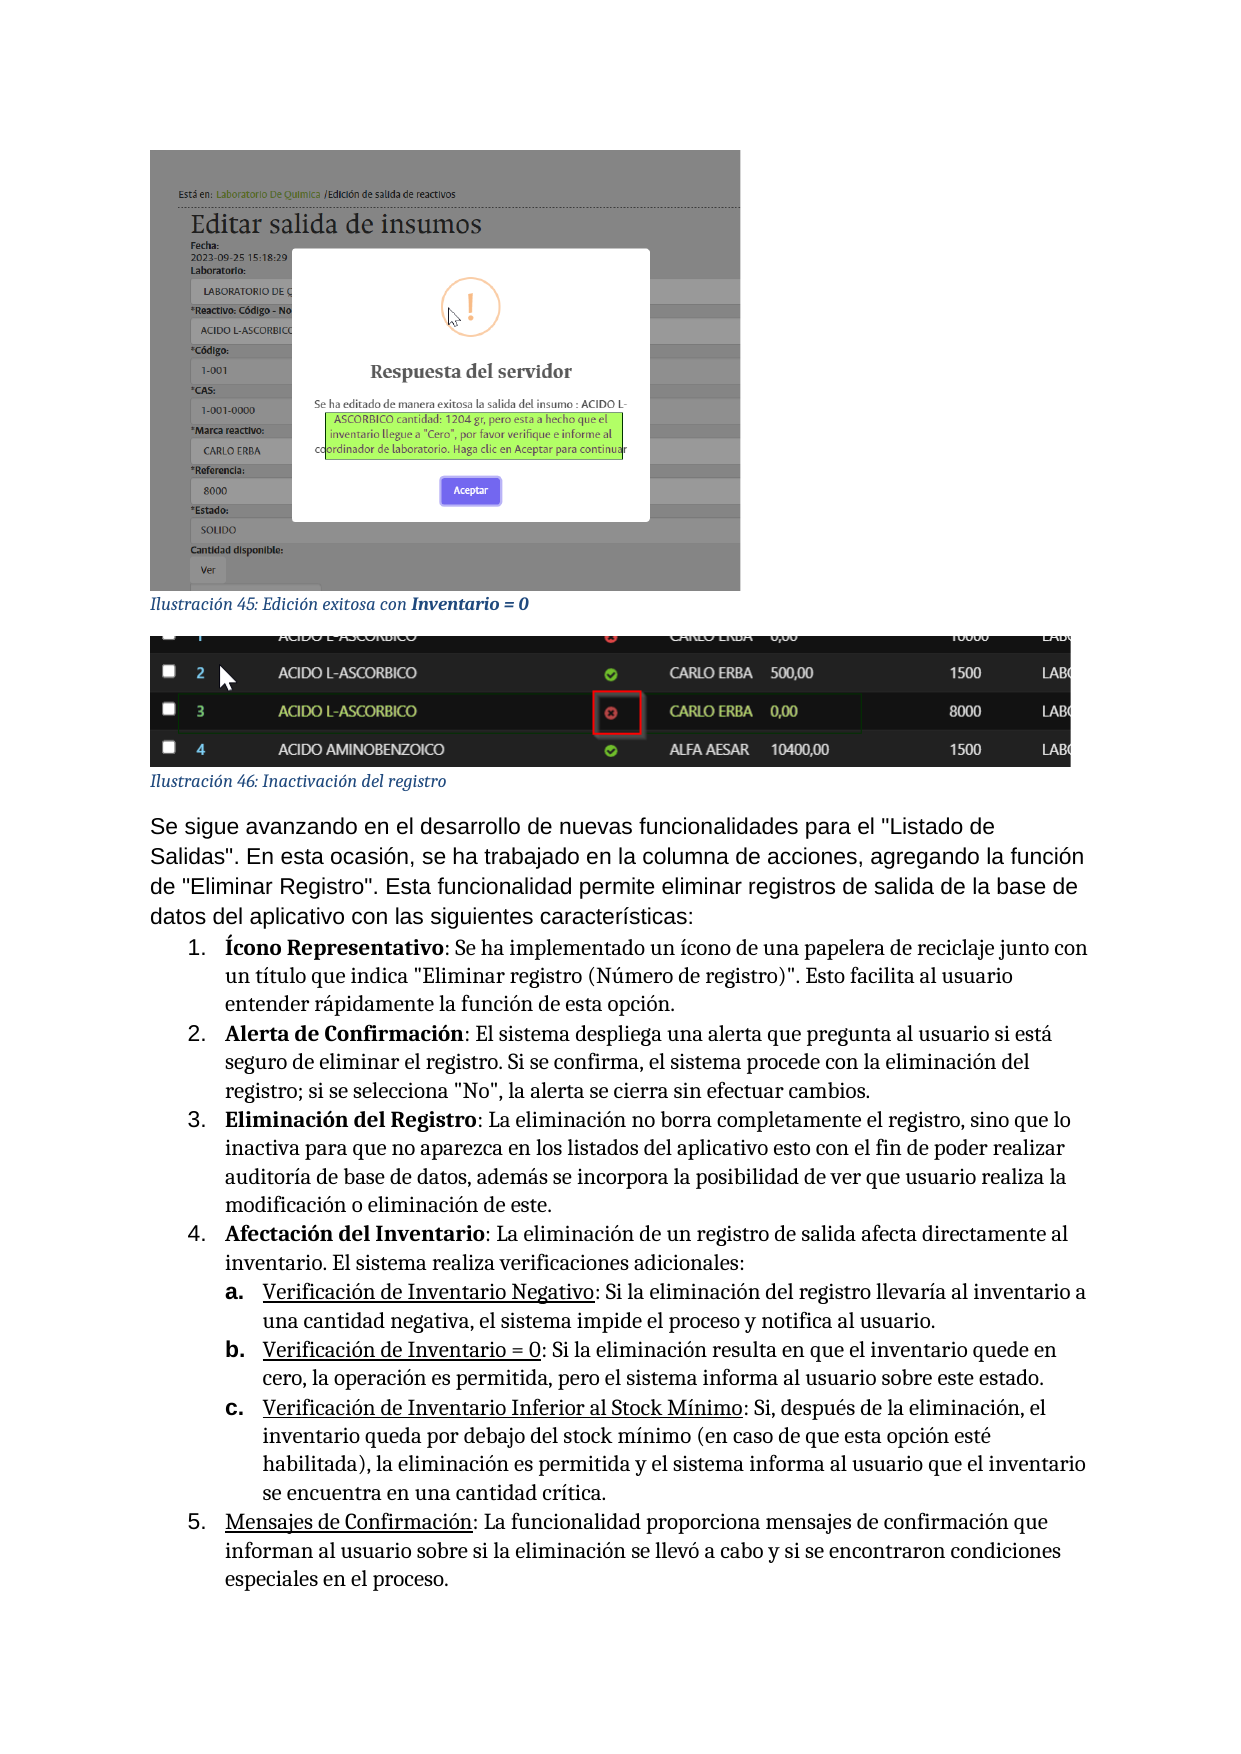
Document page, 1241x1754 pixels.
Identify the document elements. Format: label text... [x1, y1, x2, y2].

text Se sigue avanzando en el desarrollo de nuevas funcionalidades para el "Listado de Salidas". En esta ocasión, se ha trabajado en la columna de acciones, agregando la función de "Eliminar Registro". Esta funcionalidad permite eliminar registros de salida de la base de datos del aplicativo con las siguientes características: [150, 813, 1090, 930]
list Verificación de Inventario = 0: Si la eliminación resulta en que el inventario quede en cero, la operación es permitida, pero el sistema informa al usuario sobre este estado. [225, 1336, 1090, 1391]
list Eliminación del Registro: La eliminación no borra completamente el registro, sino que lo inactiva para que no aparezca en los listados del aplicativo esto con el fin de poder realizar auditoría de base de datos, además se incorpora la posibilidad de ver que usuario realiza la modificación o eliminación de este. [187, 1106, 1090, 1218]
list Alerta de Confirmación: El sistema despliega una alerta que pregunta al usuario si está seguro de eliminar el registro. Si se confirma, el sistema procede con la eliminación del registro; si se selecciona "No", la alerta se cierra sin efectuar cambios. [187, 1020, 1090, 1104]
list Verificación de Inventario Inferior al Stock Mínimo: Si, después de la eliminación, el inventario queda por debajo del stock mínimo (en caso de que esta opción esté habilitada), la eliminación es permitida y el sistema informa al usuario que el inventario se encuentra en una cantidad crítica. [225, 1393, 1090, 1506]
list Mensajes de Confirmación: La funcionalidad proporciona mensajes de confirmación que informan al usuario sobre si la eliminación se llevó a cabo y si se encontraron condiciones especiales en el proceso. [187, 1508, 1090, 1592]
text Ilustración 45: Edición exitosa con Inventario = 0 [150, 594, 1090, 616]
picture [150, 636, 1071, 767]
list Ícono Representativo: Se ha implementado un ícono de una papelera de reciclaje junto con un título que indica "Eliminar registro (Número de registro)". Esto facilita al usuario entender rápidamente la función de esta opción. [187, 933, 1090, 1018]
picture [150, 150, 741, 591]
text Ilustración 46: Inactivación del registro [150, 770, 1090, 792]
list Afectación del Inventario: La eliminación de un registro de salida afecta directamente al inventario. El sistema realiza verificaciones adicionales: [187, 1220, 1090, 1276]
list Verificación de Inventario Negativo: Si la eliminación del registro llevaría al inventario a una cantidad negativa, el sistema impide el proceso y notifica al usuario. [225, 1278, 1090, 1334]
